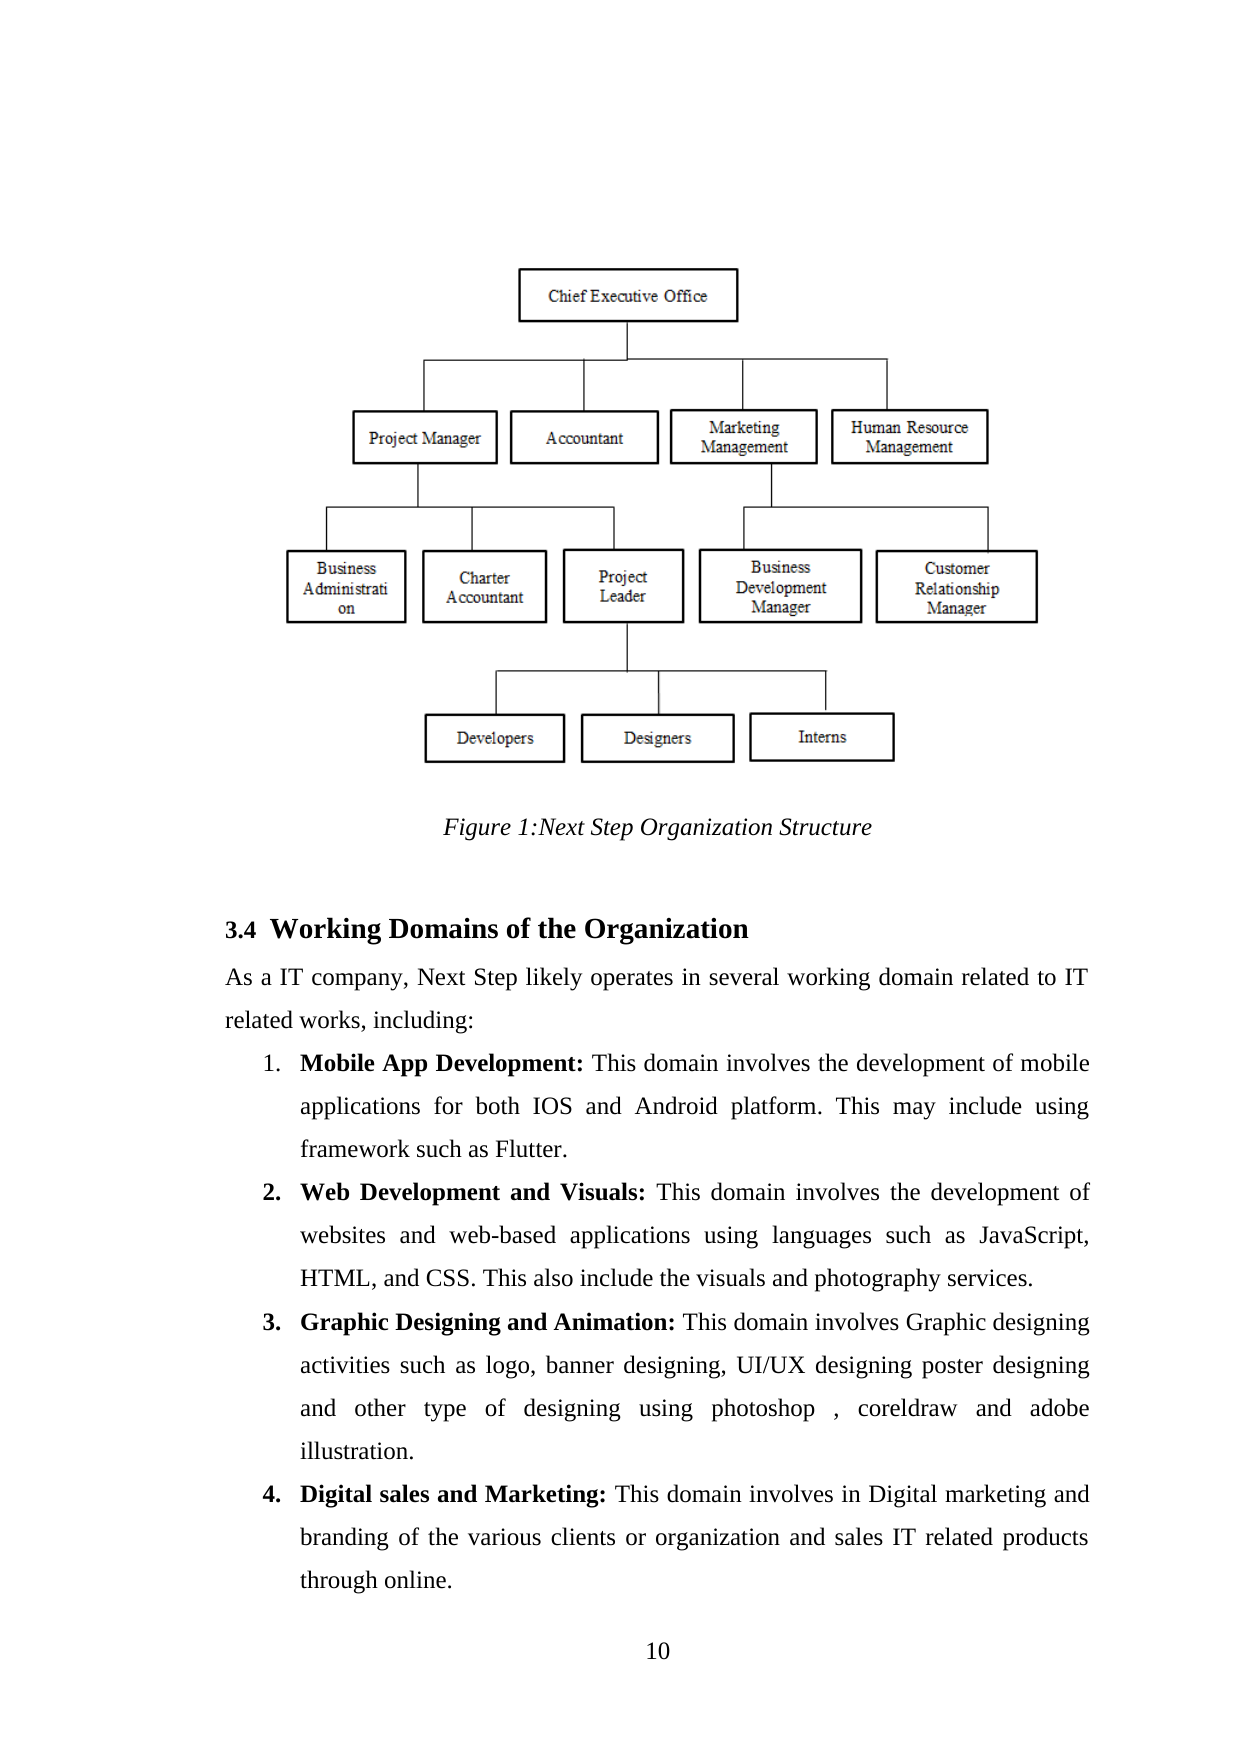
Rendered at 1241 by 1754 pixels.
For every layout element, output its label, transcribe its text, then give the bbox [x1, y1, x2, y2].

picture [225, 150, 1091, 798]
list Mobile App Development: This domain involves the development of mobile applications for both IOS and Android platform. This may include using framework such as Flutter. [262, 1048, 1090, 1163]
list Digital sales and Marketing: This domain involves in Digital marketing and branding of the various clients or organization and sales IT related products through online. [262, 1479, 1090, 1594]
text As a IT company, Next Step likely operates in several working domain related to IT related works, including: [225, 962, 1090, 1033]
list Graphic Designing and Animation: This domain involves Graphic designing activities such as logo, banner designing, UI/UX designing poster designing and other type of designing using photoshop , coreldraw and adobe illustration. [262, 1307, 1090, 1465]
text Figure 1:Next Step Organization Structure [225, 812, 1090, 841]
list Web Development and Visuals: This domain involves the development of websites and web-based applications using languages such as JavaScript, HTML, and CSS. This also include the visuals and photography services. [262, 1177, 1090, 1292]
subtitle Working Domains of the Organization [225, 911, 1090, 945]
